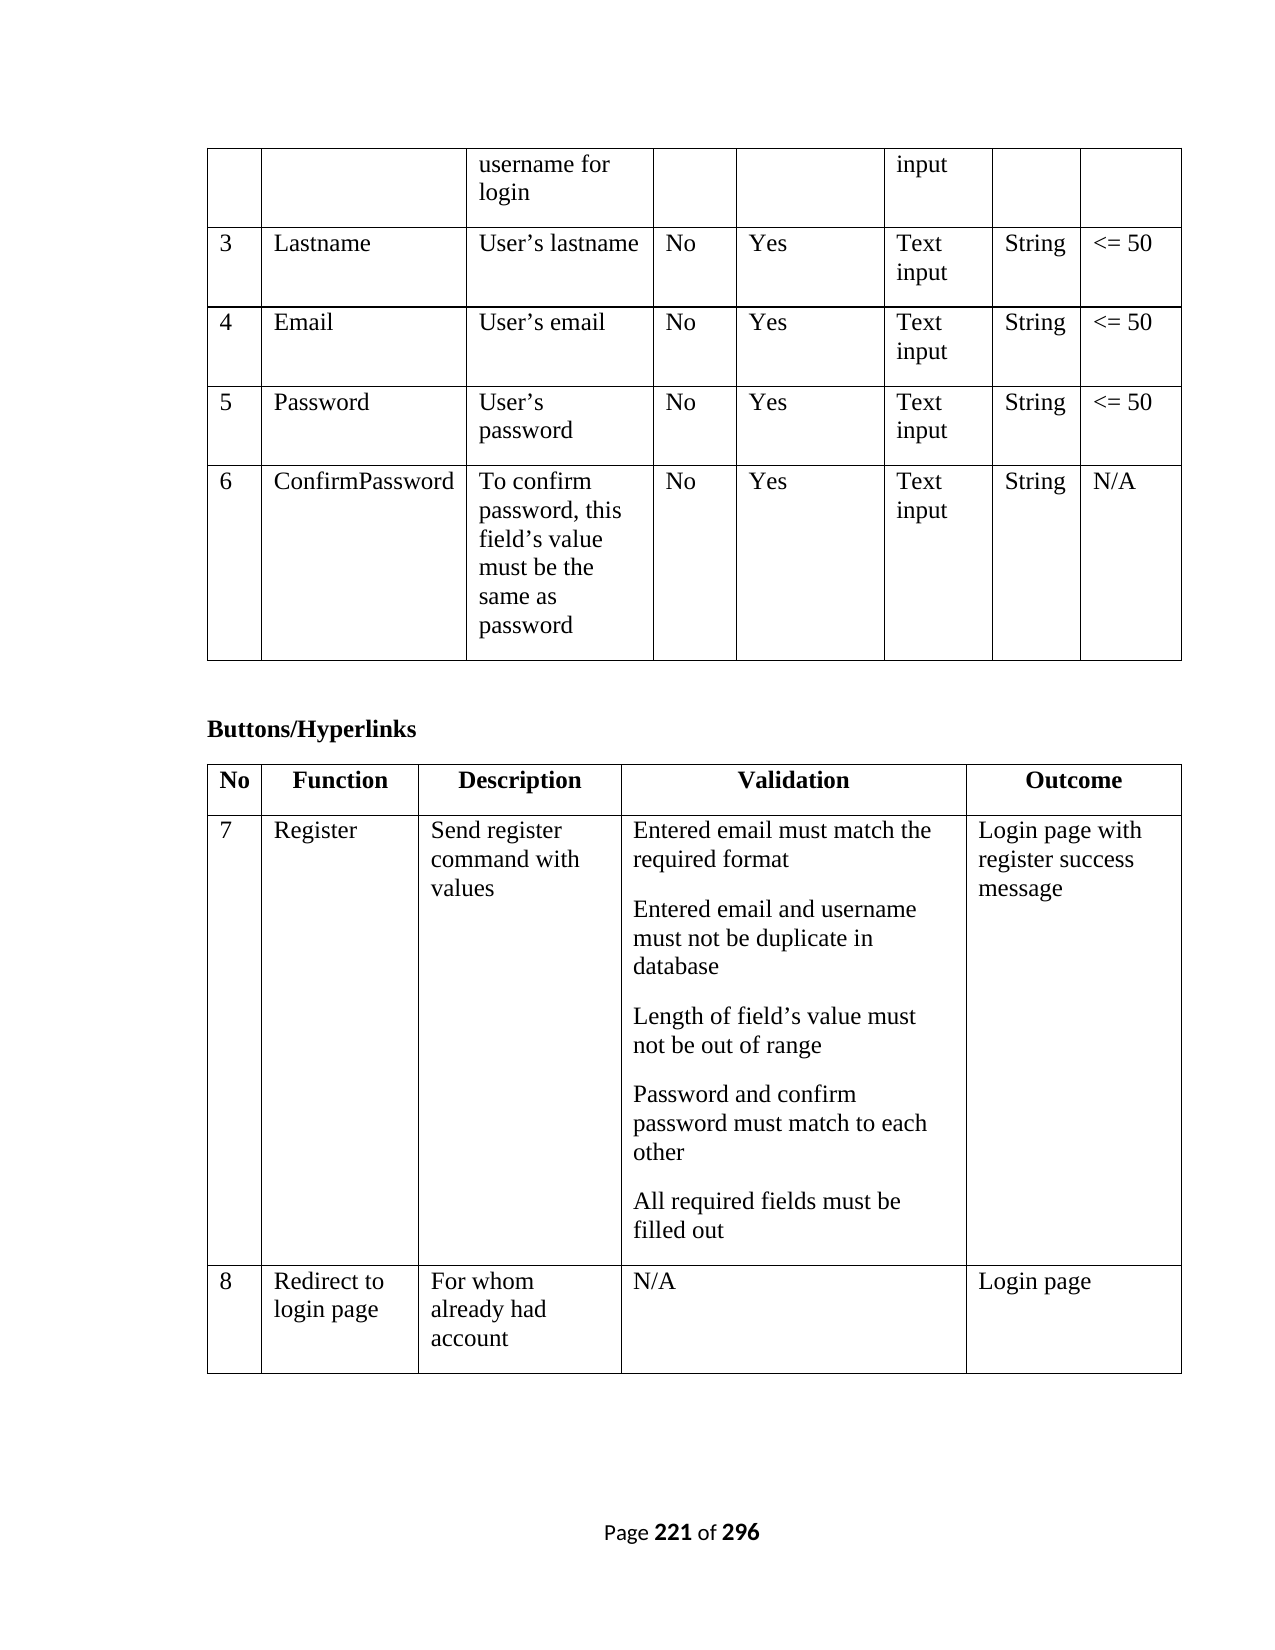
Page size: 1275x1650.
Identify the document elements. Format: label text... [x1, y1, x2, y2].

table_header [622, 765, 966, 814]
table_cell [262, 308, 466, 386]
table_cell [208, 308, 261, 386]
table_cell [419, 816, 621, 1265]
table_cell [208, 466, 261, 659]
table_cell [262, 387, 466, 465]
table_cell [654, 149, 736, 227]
text Buttons/Hyperlinks [207, 714, 1157, 743]
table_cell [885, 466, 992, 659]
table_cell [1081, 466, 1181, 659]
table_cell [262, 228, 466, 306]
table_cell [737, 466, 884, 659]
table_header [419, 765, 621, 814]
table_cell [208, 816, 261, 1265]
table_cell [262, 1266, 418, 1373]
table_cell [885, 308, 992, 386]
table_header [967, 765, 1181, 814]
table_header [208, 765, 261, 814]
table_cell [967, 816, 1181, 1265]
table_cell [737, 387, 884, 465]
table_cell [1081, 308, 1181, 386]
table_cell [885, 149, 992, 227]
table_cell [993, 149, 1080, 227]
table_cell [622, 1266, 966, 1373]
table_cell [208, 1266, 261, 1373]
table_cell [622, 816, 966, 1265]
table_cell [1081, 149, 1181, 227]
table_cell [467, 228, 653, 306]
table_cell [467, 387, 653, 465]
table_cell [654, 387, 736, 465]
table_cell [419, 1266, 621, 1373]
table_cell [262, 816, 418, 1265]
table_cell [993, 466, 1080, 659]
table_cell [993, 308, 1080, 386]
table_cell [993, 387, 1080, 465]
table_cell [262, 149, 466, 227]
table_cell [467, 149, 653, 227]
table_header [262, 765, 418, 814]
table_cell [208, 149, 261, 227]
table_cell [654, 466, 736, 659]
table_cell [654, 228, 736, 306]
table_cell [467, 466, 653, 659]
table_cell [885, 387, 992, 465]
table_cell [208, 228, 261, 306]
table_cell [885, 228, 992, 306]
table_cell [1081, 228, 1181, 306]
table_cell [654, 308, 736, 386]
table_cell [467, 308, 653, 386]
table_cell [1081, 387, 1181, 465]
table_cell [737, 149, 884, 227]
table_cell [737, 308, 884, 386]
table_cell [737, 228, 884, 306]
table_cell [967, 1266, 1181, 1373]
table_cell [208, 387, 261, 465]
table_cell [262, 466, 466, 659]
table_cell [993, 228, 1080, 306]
